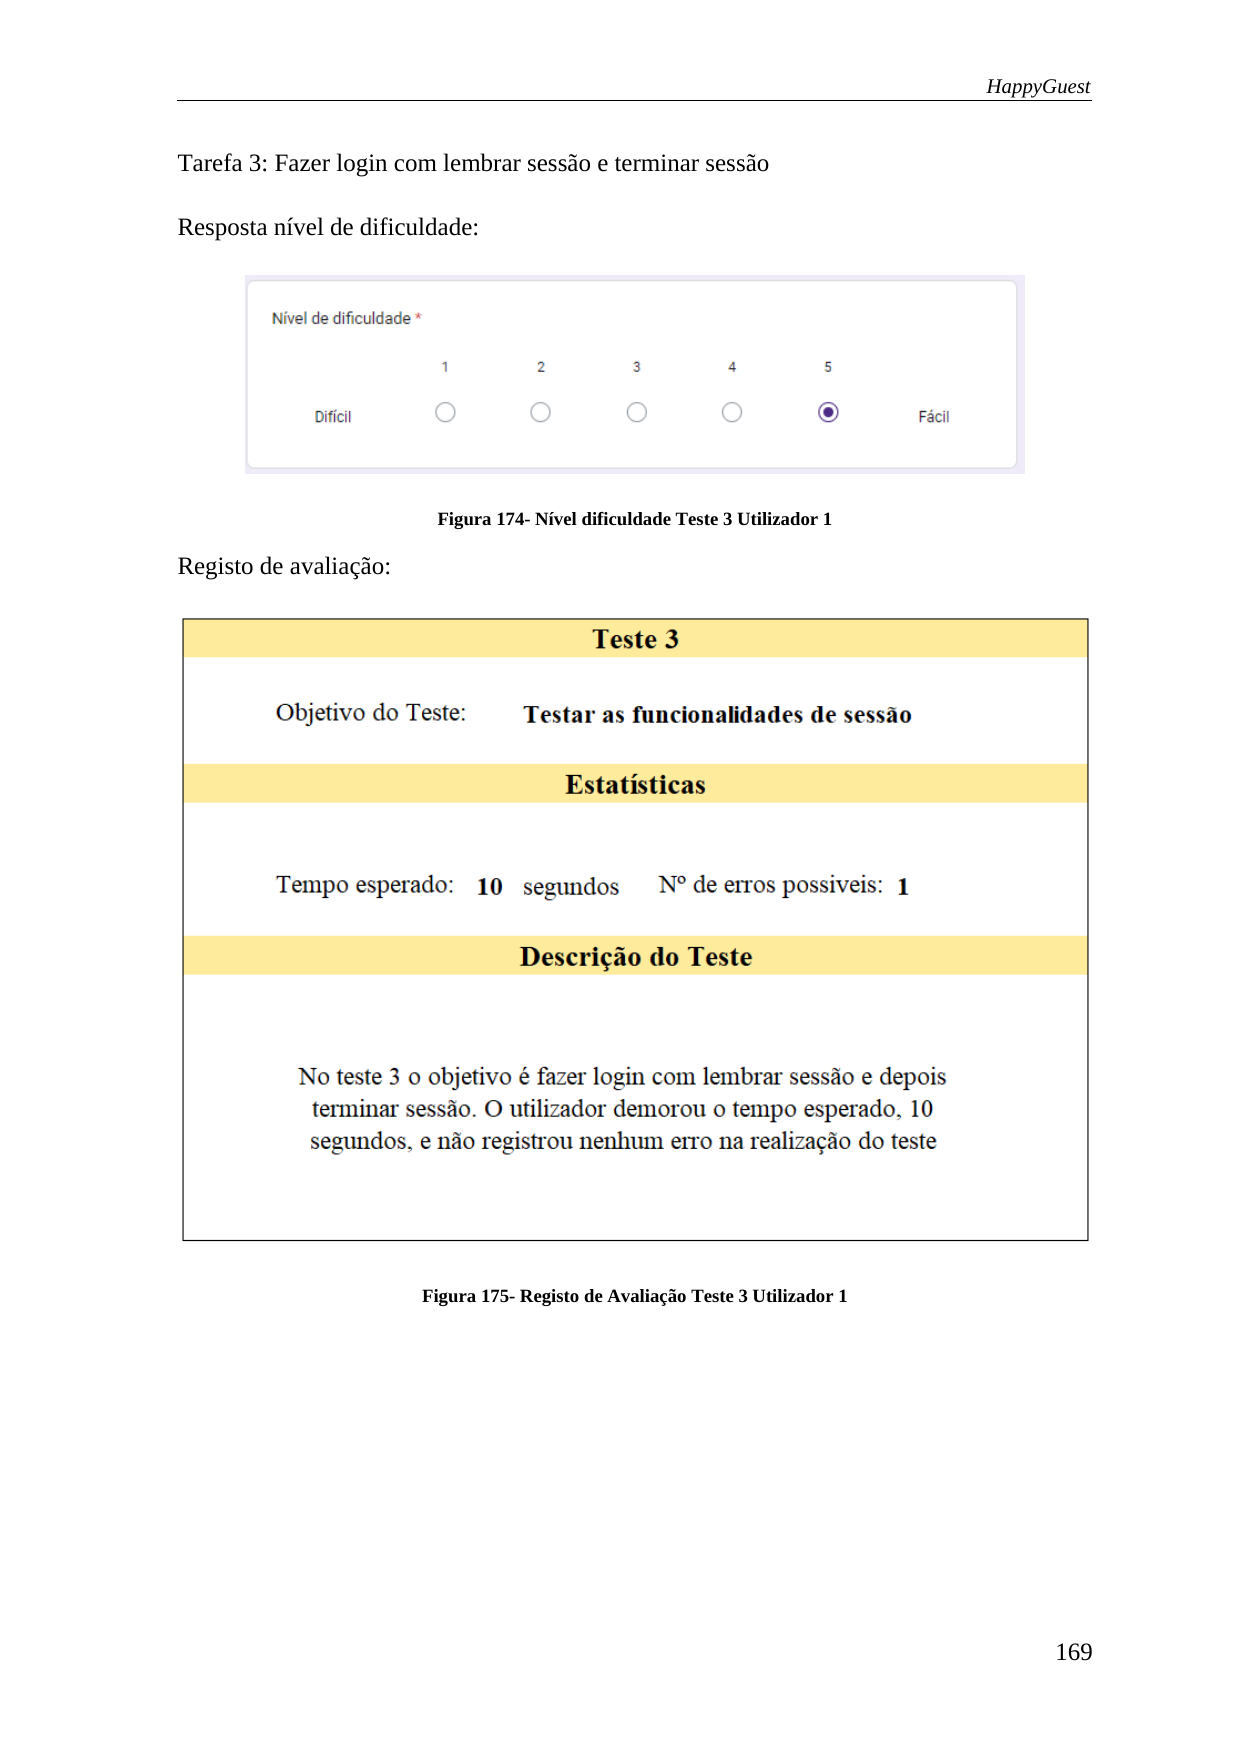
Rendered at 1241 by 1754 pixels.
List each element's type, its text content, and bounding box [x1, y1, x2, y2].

text Resposta nível de dificuldade: [177, 212, 1092, 240]
text Registo de avaliação: [177, 551, 1092, 579]
picture [244, 275, 1025, 474]
picture [177, 614, 1093, 1250]
text Tarefa 3: Fazer login com lembrar sessão e terminar sessão [177, 148, 1092, 176]
text Figura 174- Nível dificuldade Teste 3 Utilizador 1 [177, 508, 1092, 530]
text Figura 175- Registo de Avaliação Teste 3 Utilizador 1 [177, 1285, 1092, 1306]
